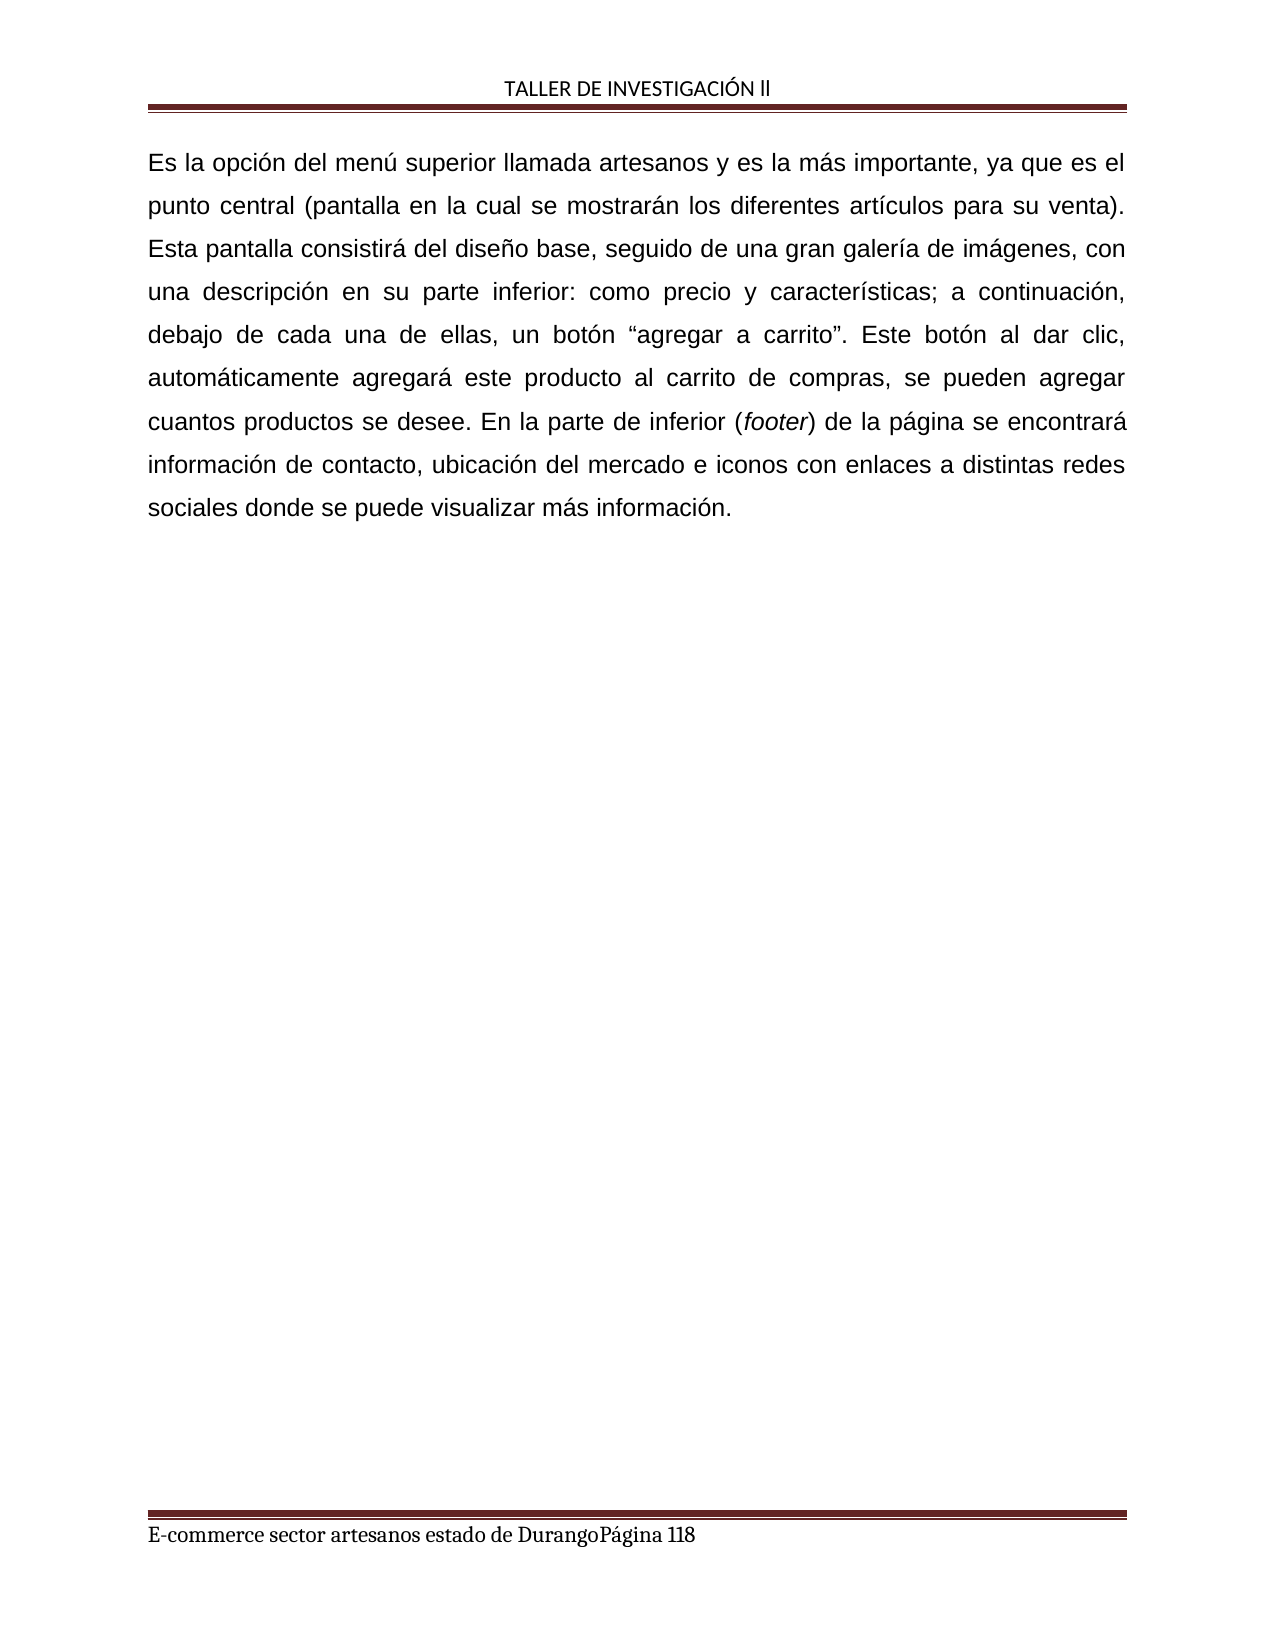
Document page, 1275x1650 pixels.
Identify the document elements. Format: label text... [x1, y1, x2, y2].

text Es la opción del menú superior llamada artesanos y es la más importante, ya que es el punto central (pantalla en la cual se mostrarán los diferentes artículos para su venta). Esta pantalla consistirá del diseño base, seguido de una gran galería de imágenes, con una descripción en su parte inferior: como precio y características; a continuación, debajo de cada una de ellas, un botón “agregar a carrito”. Este botón al dar clic, automáticamente agregará este producto al carrito de compras, se pueden agregar cuantos productos se desee. En la parte de inferior (footer) de la página se encontrará información de contacto, ubicación del mercado e iconos con enlaces a distintas redes sociales donde se puede visualizar más información. [148, 148, 1127, 521]
